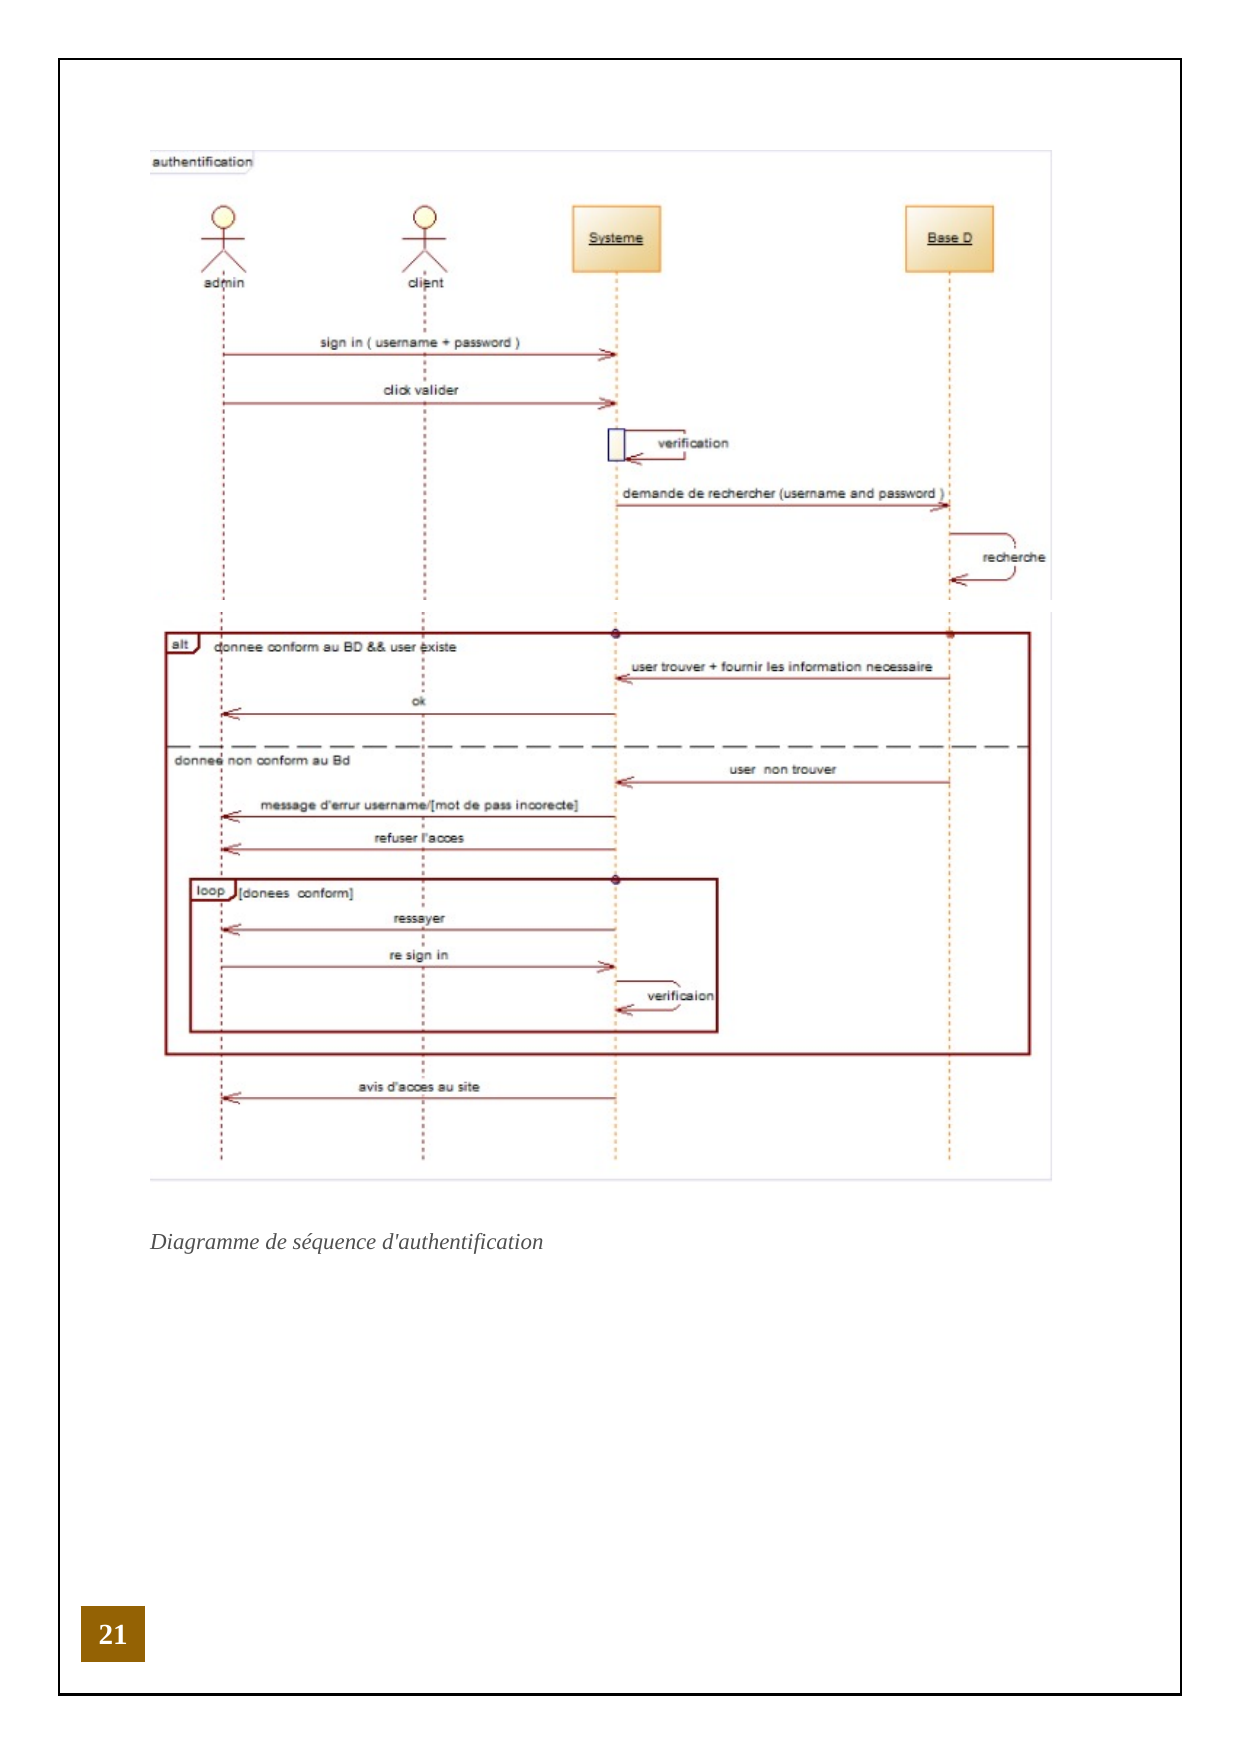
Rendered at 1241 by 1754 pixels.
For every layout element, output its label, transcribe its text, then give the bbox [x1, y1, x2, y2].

text Diagramme de séquence d'authentification [150, 1228, 903, 1254]
picture [150, 612, 1053, 1215]
picture [150, 150, 1053, 600]
